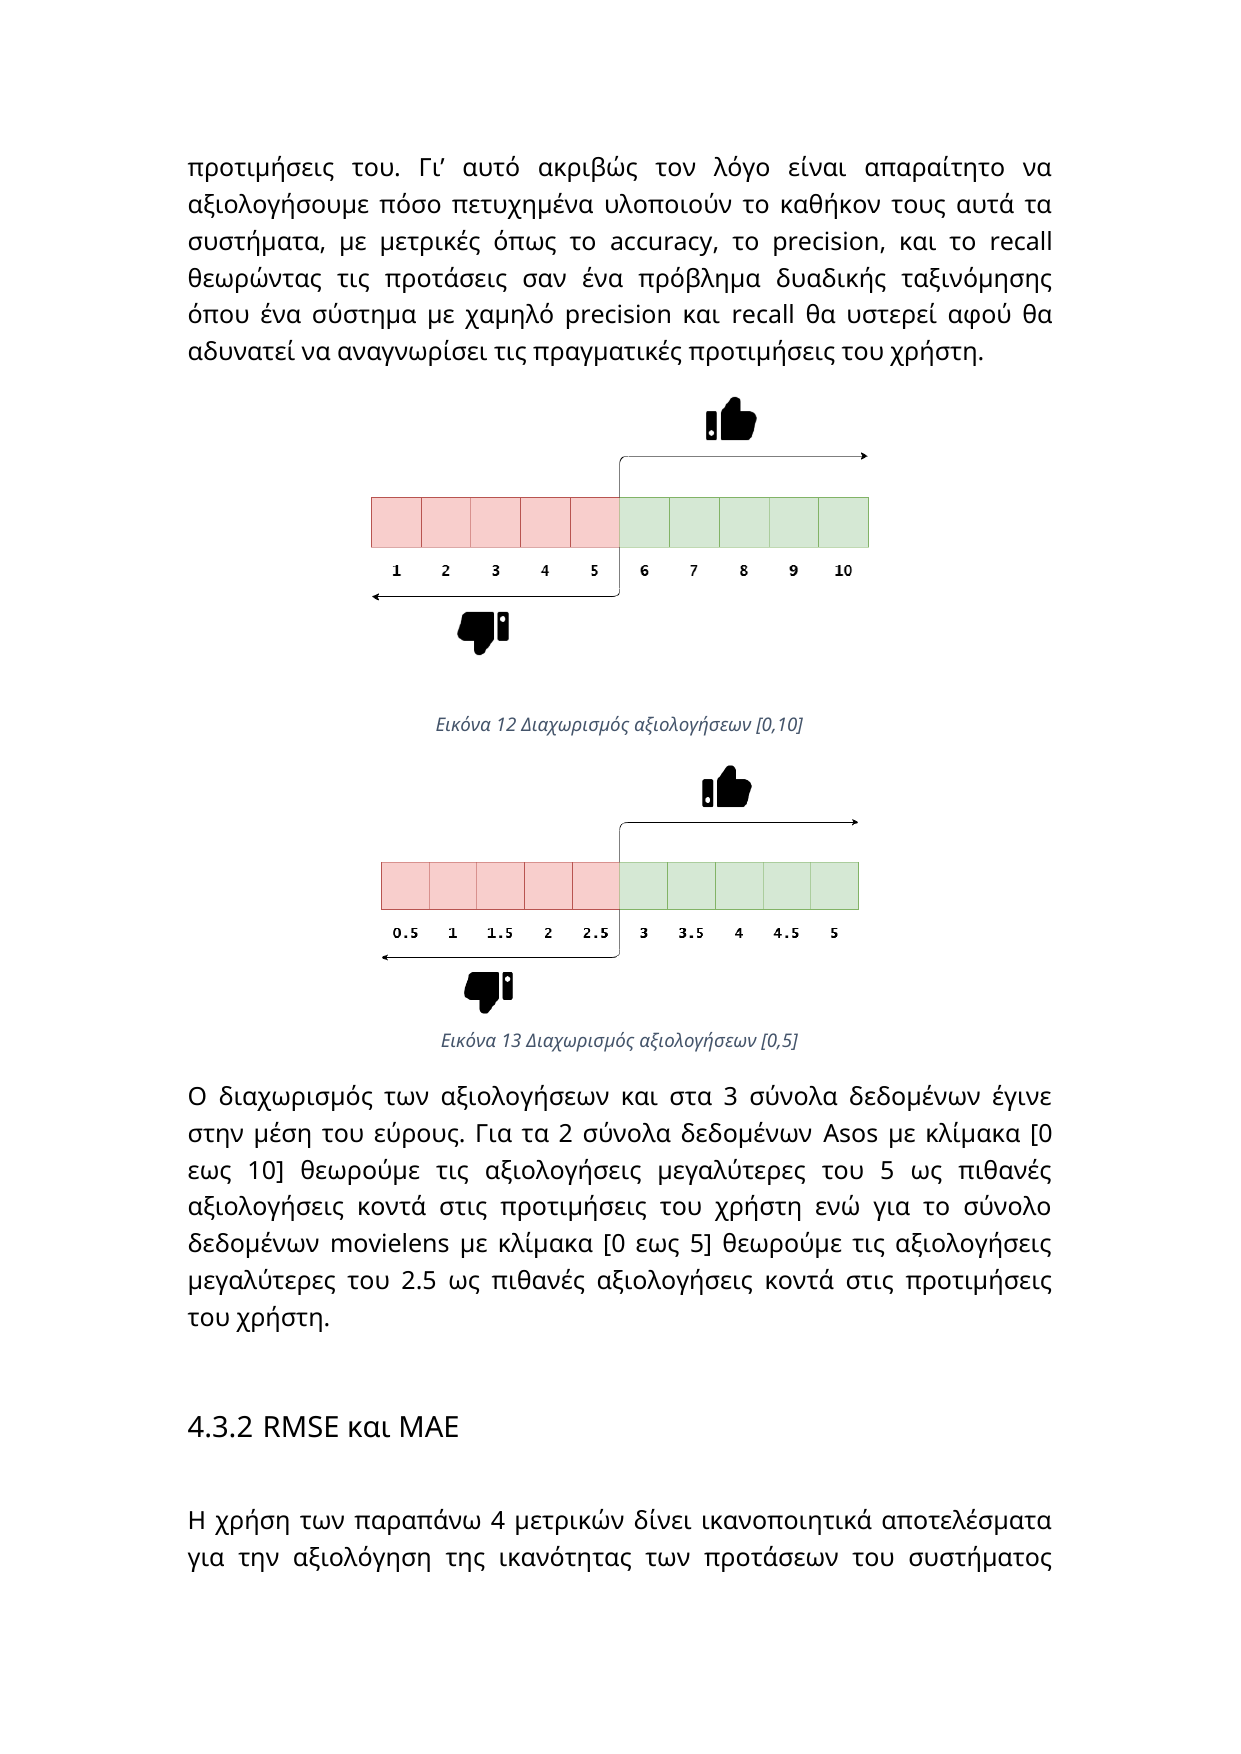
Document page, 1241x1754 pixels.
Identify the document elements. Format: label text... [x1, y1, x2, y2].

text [187, 1502, 1053, 1573]
picture [375, 758, 865, 1021]
subtitle RMSE και MAE [187, 1406, 1053, 1446]
text O διαχωρισμός των αξιολογήσεων και στα 3 σύνολα δεδομένων έγινε στην μέση του εύρους. Για τα 2 σύνολα δεδομένων Asos με κλίμακα [0 εως 10] θεωρούμε τις αξιολογήσεις μεγαλύτερες του 5 ως πιθανές αξιολογήσεις κοντά στις προτιμήσεις του χρήστη ενώ για το σύνολο δεδομένων movielens με κλίμακα [0 εως 5] θεωρούμε τις αξιολογήσεις μεγαλύτερες του 2.5 ως πιθανές αξιολογήσεις κοντά στις προτιμήσεις του χρήστη. [187, 1079, 1053, 1333]
text Εικόνα Διαχωρισμός αξιολογήσεων [0,10] [187, 712, 1053, 737]
picture [365, 389, 875, 663]
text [187, 150, 1053, 368]
